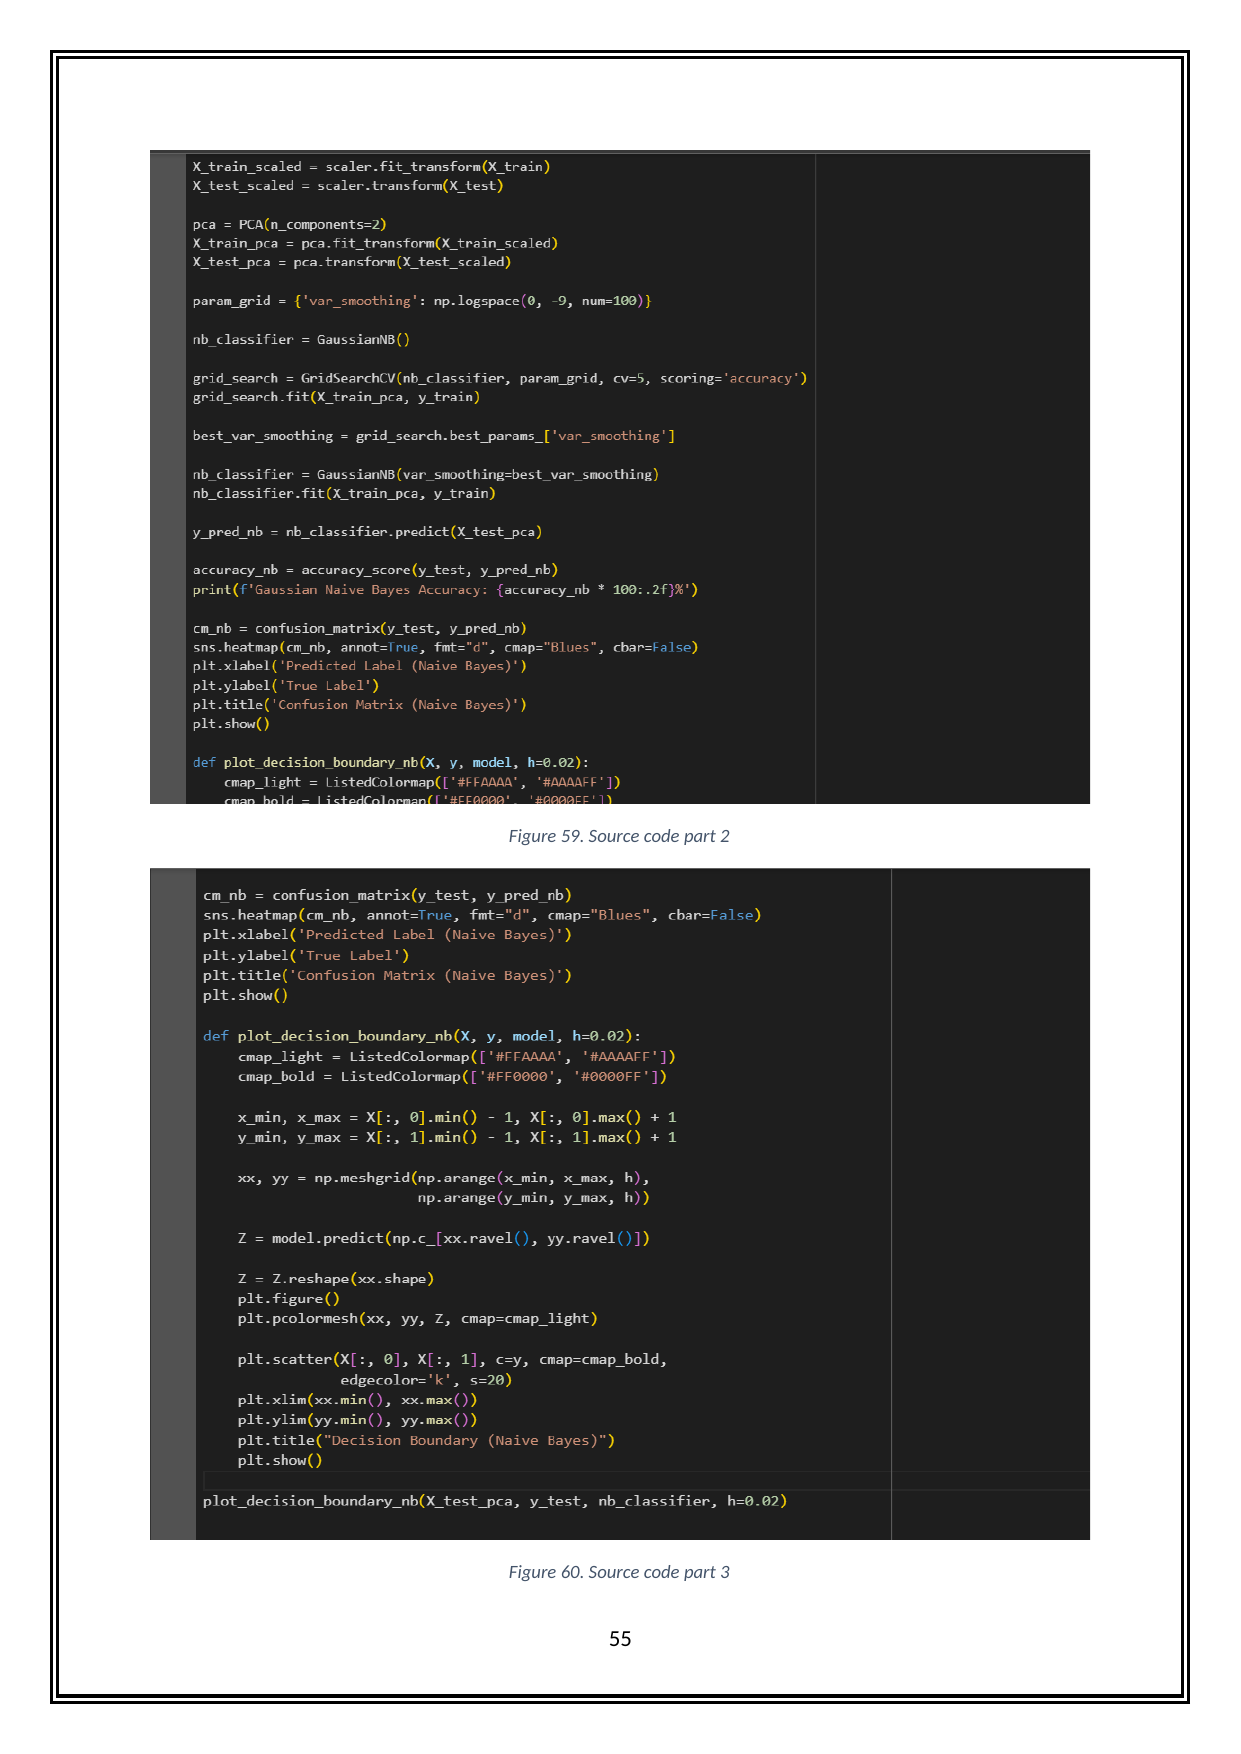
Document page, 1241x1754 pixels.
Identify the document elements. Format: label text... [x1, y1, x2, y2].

text Figure 60. Source code part 3 [150, 1560, 1090, 1583]
text Figure 59. Source code part 2 [150, 824, 1090, 847]
picture [150, 150, 1091, 804]
picture [150, 868, 1091, 1540]
